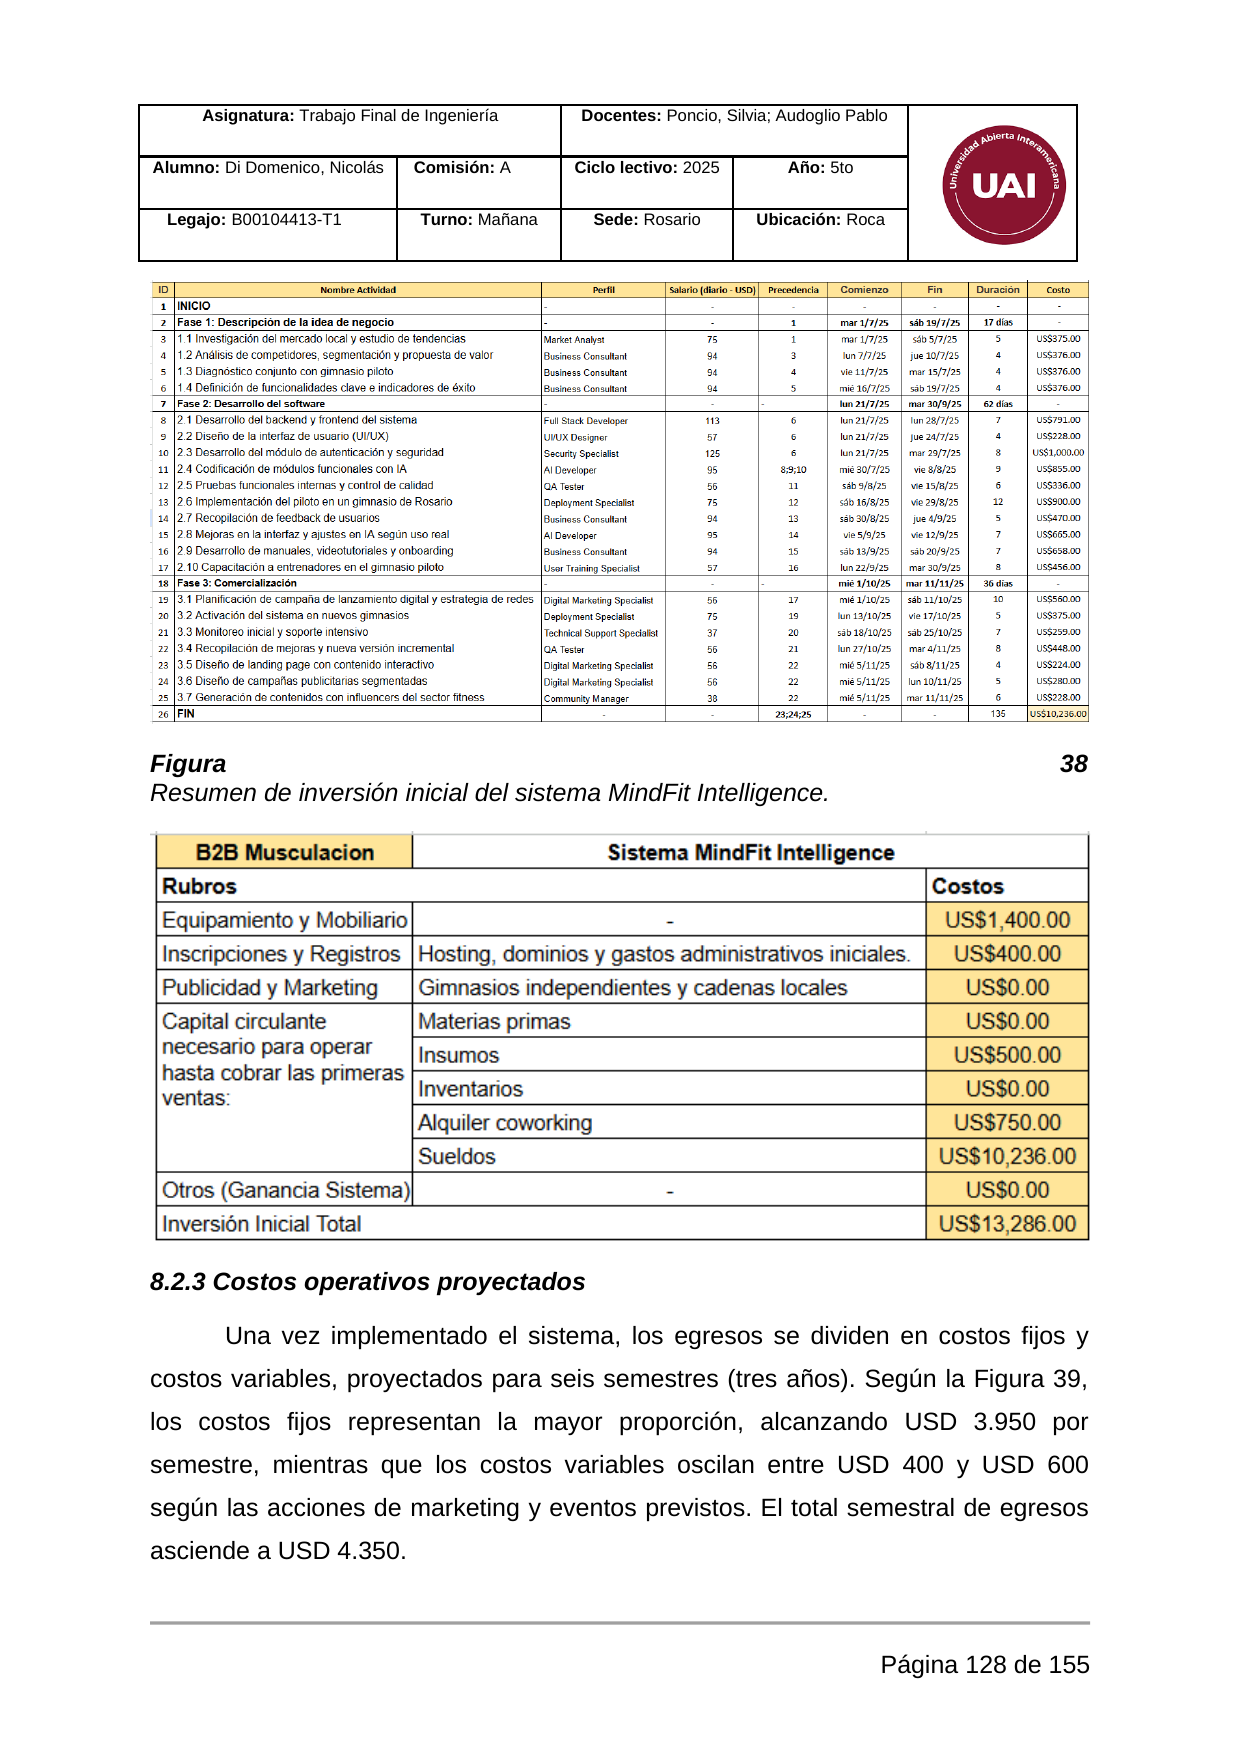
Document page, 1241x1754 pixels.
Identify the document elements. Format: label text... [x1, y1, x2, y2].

subtitle 8.2.3 Costos operativos proyectados [150, 1267, 1090, 1296]
picture [150, 831, 1091, 1242]
picture [939, 118, 1068, 248]
picture [150, 280, 1091, 724]
text Una vez implementado el sistema, los egresos se dividen en costos fijos y costos variables, proyectados para seis semestres (tres años). Según la Figura 39, los costos fijos representan la mayor proporción, alcanzando USD 3.950 por semestre, mientras que los costos variables oscilan entre USD 400 y USD 600 según las acciones de marketing y eventos previstos. El total semestral de egresos asciende a USD 4.350. [150, 1321, 1090, 1565]
text Figura 38 Resumen de inversión inicial del sistema MindFit Intelligence. [150, 749, 1090, 807]
